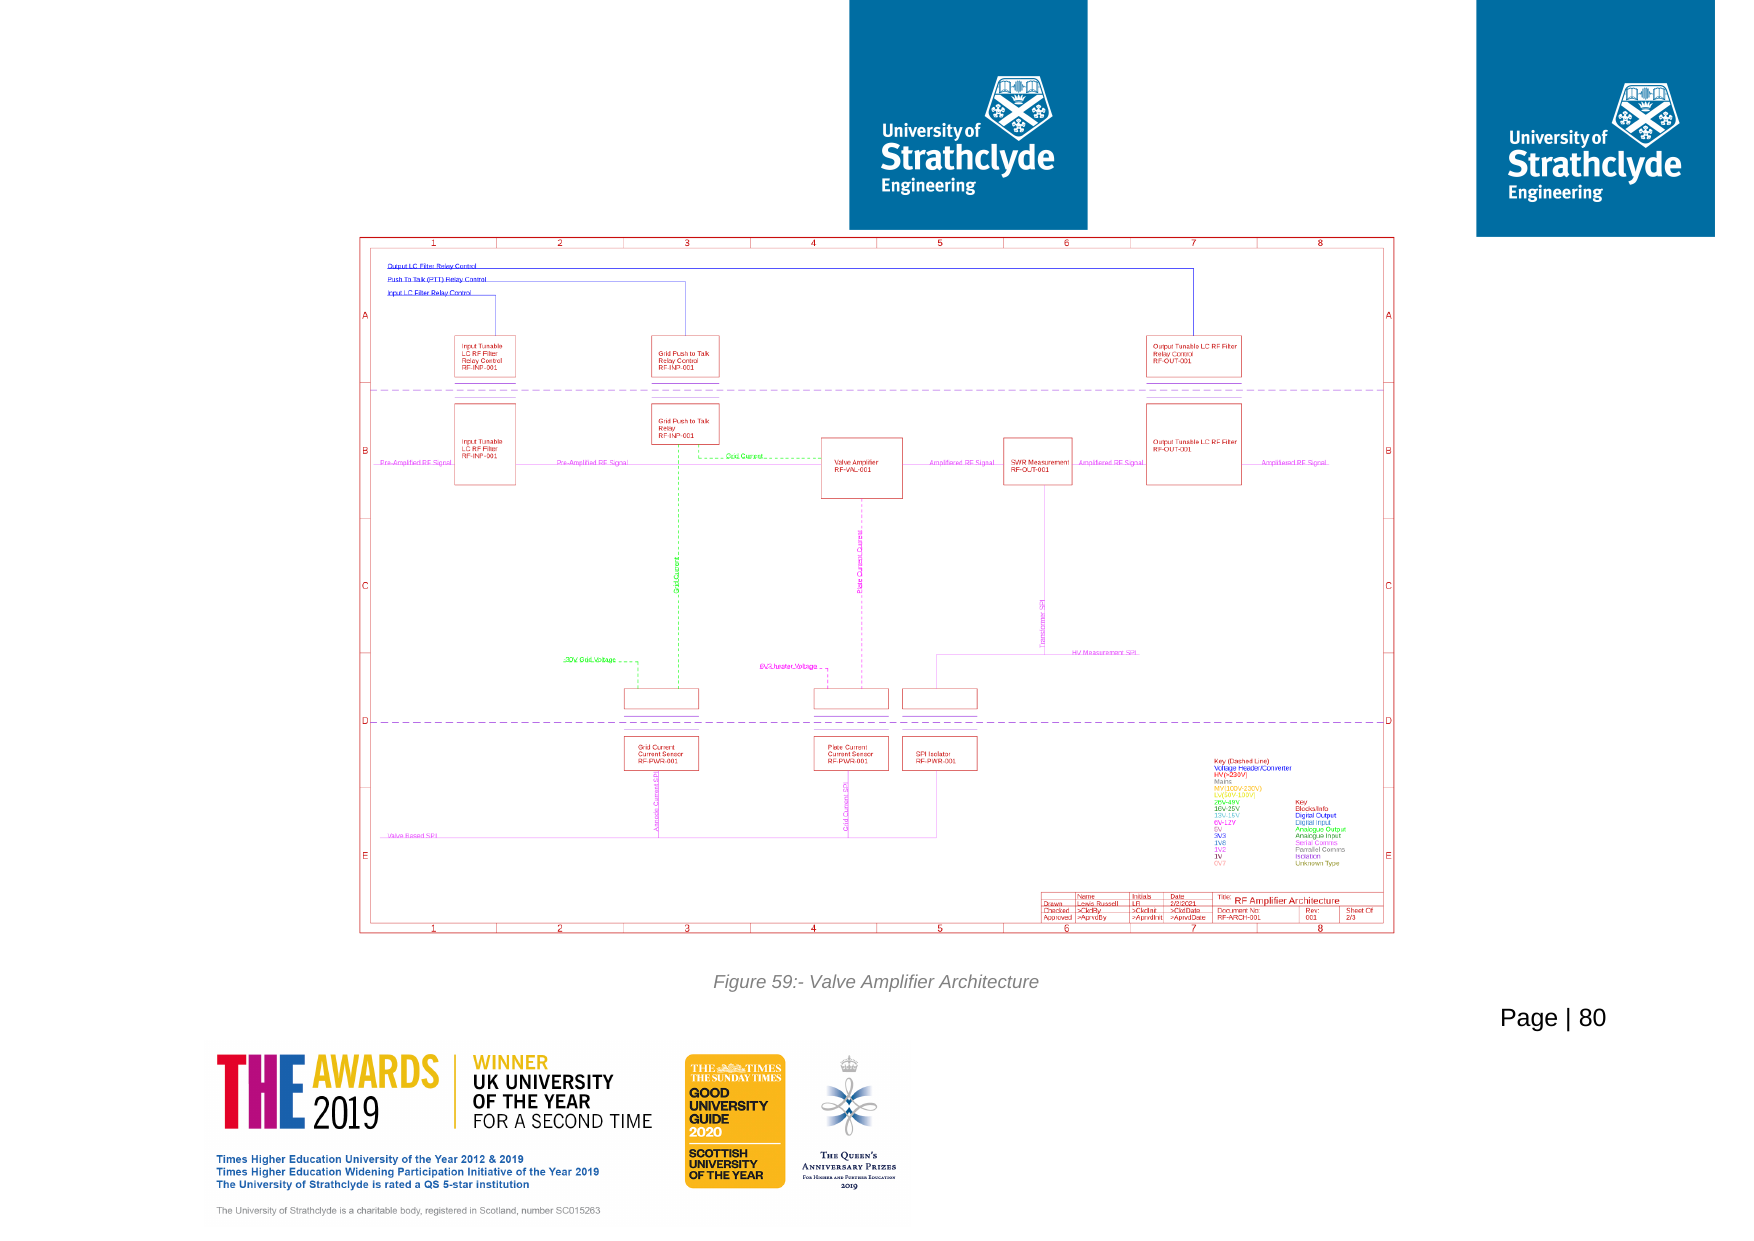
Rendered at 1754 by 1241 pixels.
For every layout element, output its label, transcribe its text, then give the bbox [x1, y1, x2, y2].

picture [1570, 154, 1580, 176]
picture [1033, 106, 1045, 114]
picture [1553, 158, 1568, 176]
picture [1561, 135, 1567, 142]
picture [1660, 113, 1672, 121]
picture [957, 144, 972, 169]
picture [956, 128, 961, 140]
picture [918, 128, 925, 135]
picture [1554, 190, 1570, 198]
picture [1646, 151, 1661, 176]
picture [1665, 158, 1681, 176]
picture [1583, 135, 1588, 147]
picture [882, 143, 900, 169]
picture [1019, 144, 1034, 169]
picture [1603, 157, 1615, 176]
picture [934, 128, 940, 135]
picture [1038, 151, 1054, 169]
picture [1584, 151, 1599, 176]
picture [1001, 151, 1017, 177]
picture [915, 151, 925, 169]
picture [1522, 135, 1529, 143]
picture [1640, 127, 1652, 135]
picture [927, 183, 943, 191]
picture [884, 124, 892, 136]
picture [992, 105, 1004, 117]
picture [883, 179, 889, 191]
picture [1619, 84, 1673, 135]
picture [1511, 131, 1519, 143]
picture [1619, 112, 1631, 124]
picture [992, 77, 1046, 128]
picture [976, 150, 988, 169]
picture [1673, 116, 1679, 127]
picture [1509, 150, 1527, 176]
picture [926, 151, 941, 169]
picture [203, 1040, 911, 1227]
picture [902, 147, 912, 169]
picture [992, 144, 998, 169]
picture [1013, 120, 1025, 128]
picture [895, 128, 902, 136]
picture [1628, 158, 1644, 184]
picture [1545, 135, 1552, 142]
picture [1510, 186, 1516, 198]
picture [1619, 151, 1625, 176]
picture [1542, 158, 1552, 176]
text Figure 59:- Valve Amplifier Architecture [148, 971, 1606, 993]
picture [355, 236, 1399, 937]
picture [1046, 109, 1052, 120]
picture [943, 147, 953, 169]
picture [1529, 154, 1539, 176]
